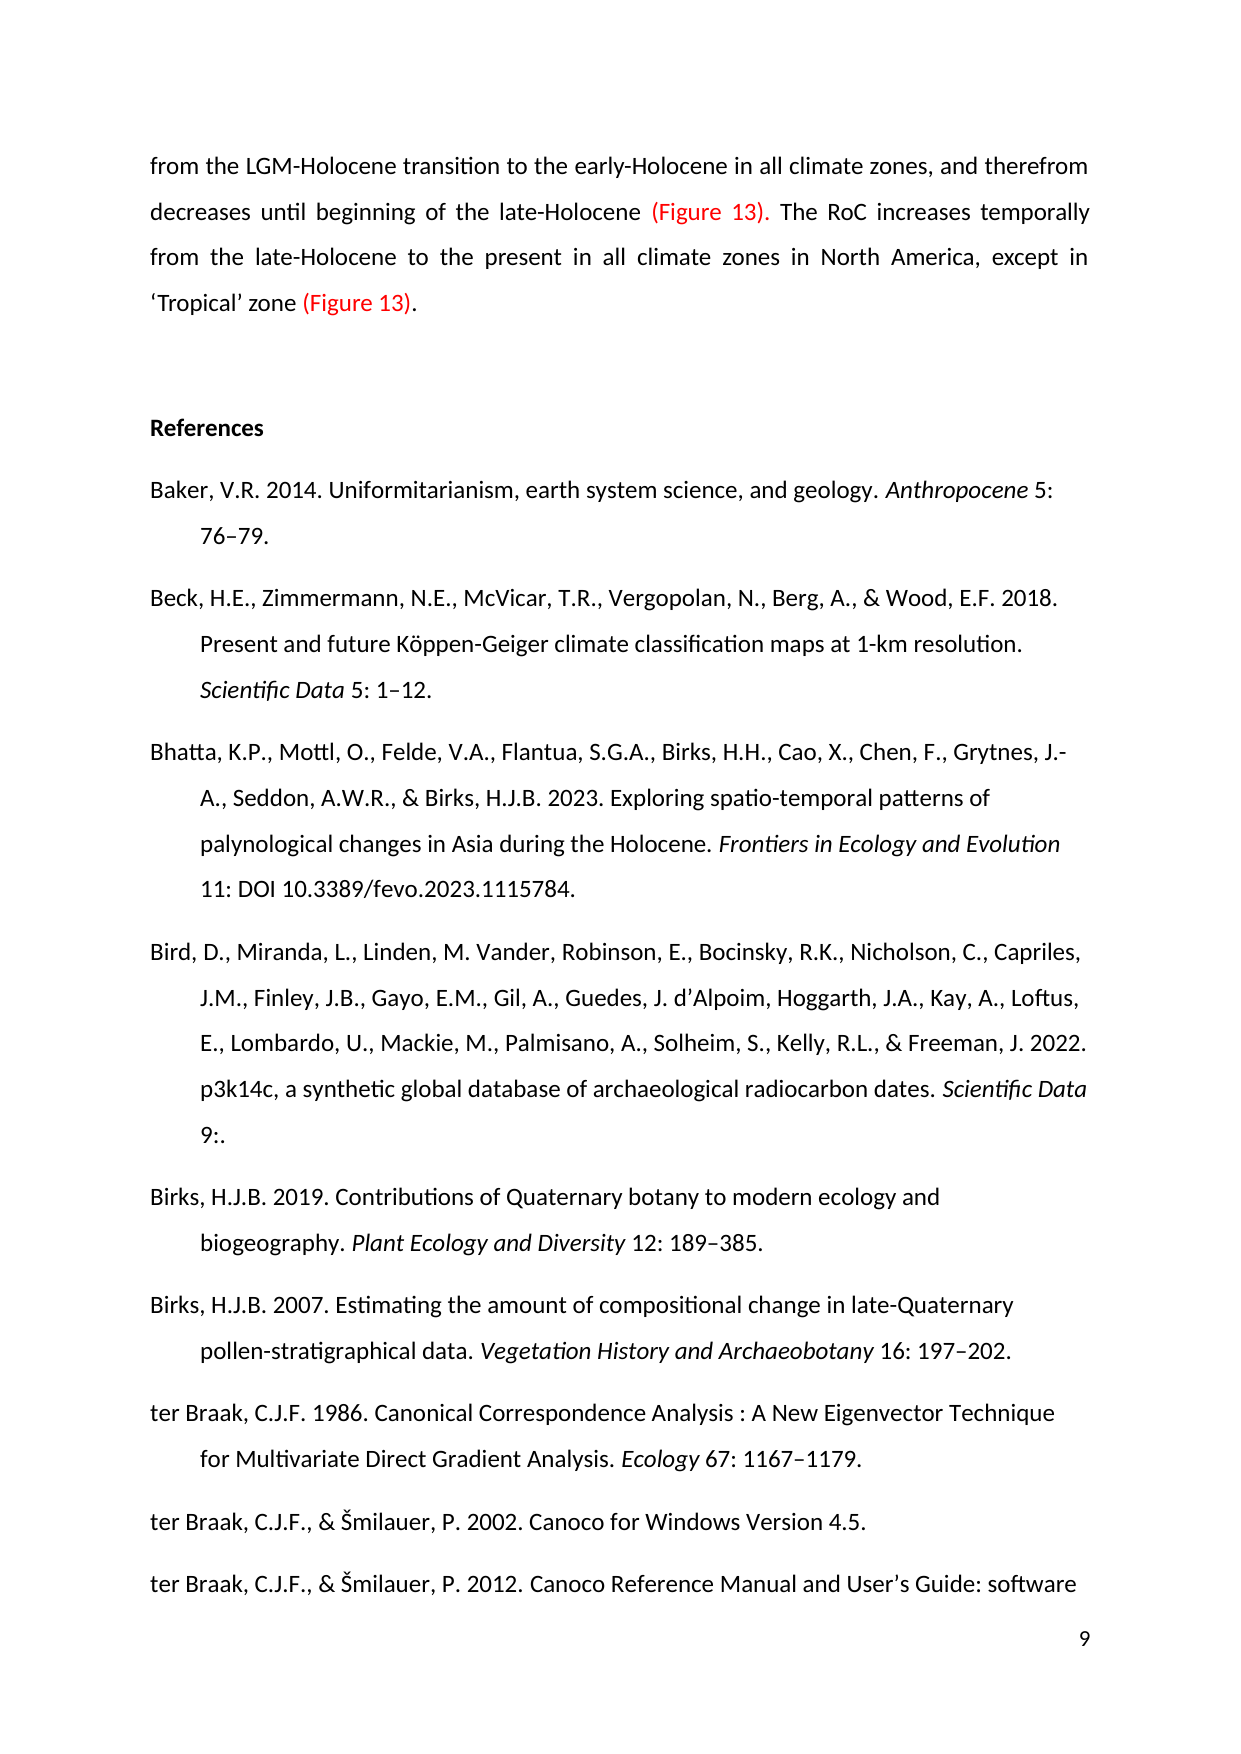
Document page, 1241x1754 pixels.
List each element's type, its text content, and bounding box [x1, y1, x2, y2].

text References [150, 412, 1090, 442]
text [150, 1568, 1090, 1598]
text Bhatta, K.P., Mottl, O., Felde, V.A., Flantua, S.G.A., Birks, H.H., Cao, X., Chen, F., Grytnes, J.-A., Seddon, A.W.R., & Birks, H.J.B. 2023. Exploring spatio-temporal patterns of palynological changes in Asia during the Holocene. Frontiers in Ecology and Evolution 11: DOI 10.3389/fevo.2023.1115784. [150, 736, 1090, 904]
text Baker, V.R. 2014. Uniformitarianism, earth system science, and geology. Anthropocene 5: 76–79. [150, 474, 1090, 551]
text ter Braak, C.J.F. 1986. Canonical Correspondence Analysis : A New Eigenvector Technique for Multivariate Direct Gradient Analysis. Ecology 67: 1167–1179. [150, 1397, 1090, 1474]
text Beck, H.E., Zimmermann, N.E., McVicar, T.R., Vergopolan, N., Berg, A., & Wood, E.F. 2018. Present and future Köppen-Geiger climate classification maps at 1-km resolution. Scientific Data 5: 1–12. [150, 582, 1090, 704]
text ter Braak, C.J.F., & Šmilauer, P. 2002. Canoco for Windows Version 4.5. [150, 1506, 1090, 1536]
text Birks, H.J.B. 2019. Contributions of Quaternary botany to modern ecology and biogeography. Plant Ecology and Diversity 12: 189–385. [150, 1181, 1090, 1257]
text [150, 150, 1090, 318]
text Birks, H.J.B. 2007. Estimating the amount of compositional change in late-Quaternary pollen-stratigraphical data. Vegetation History and Archaeobotany 16: 197–202. [150, 1289, 1090, 1366]
text Bird, D., Miranda, L., Linden, M. Vander, Robinson, E., Bocinsky, R.K., Nicholson, C., Capriles, J.M., Finley, J.B., Gayo, E.M., Gil, A., Guedes, J. d’Alpoim, Hoggarth, J.A., Kay, A., Loftus, E., Lombardo, U., Mackie, M., Palmisano, A., Solheim, S., Kelly, R.L., & Freeman, J. 2022. p3k14c, a synthetic global database of archaeological radiocarbon dates. Scientific Data 9:. [150, 936, 1090, 1149]
